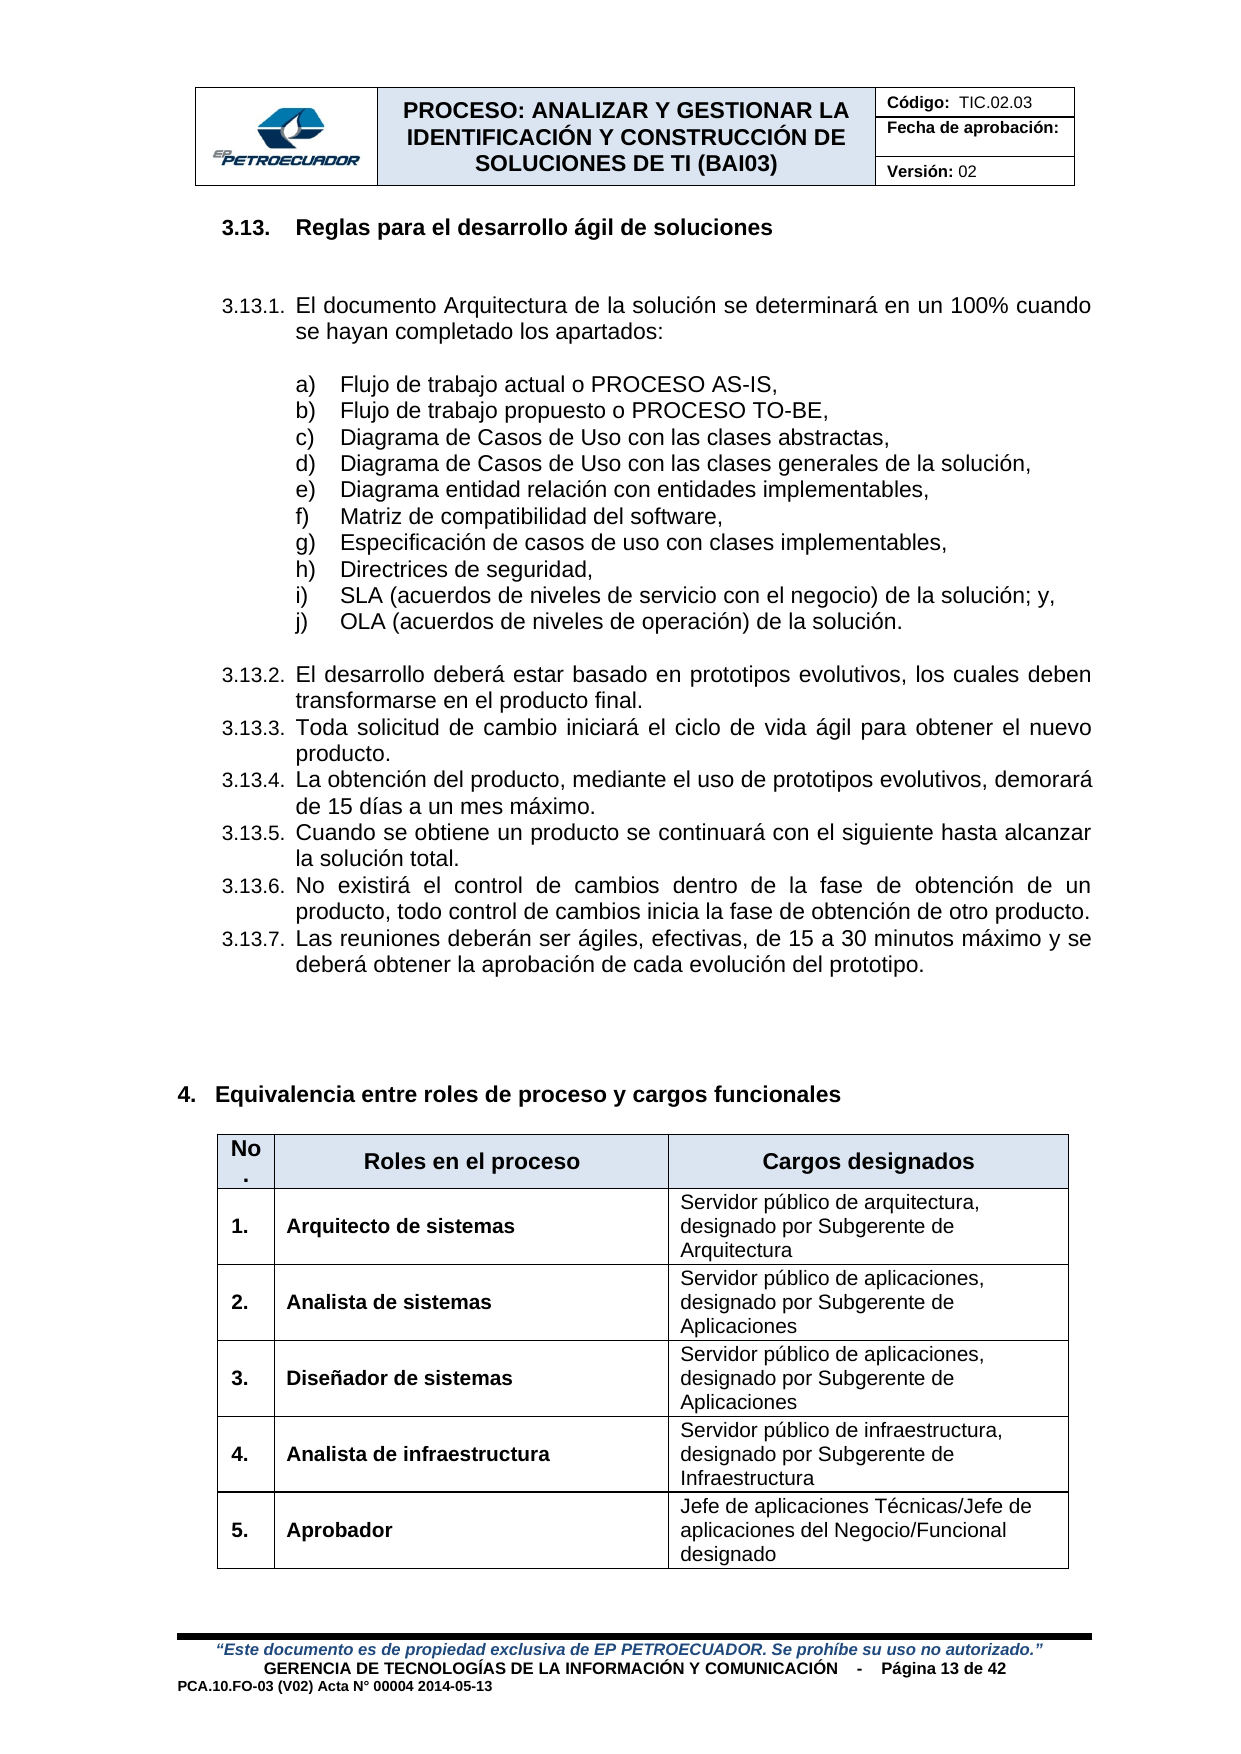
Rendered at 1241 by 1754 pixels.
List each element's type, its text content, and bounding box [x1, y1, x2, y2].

table_cell [218, 1417, 274, 1491]
table_header Cargos designados [669, 1135, 1068, 1188]
table_cell Analista de infraestructura [275, 1417, 668, 1491]
table_cell [218, 1189, 274, 1264]
table_cell Servidor público de aplicaciones, designado por Subgerente de Aplicaciones [669, 1265, 1068, 1339]
table_cell Servidor público de arquitectura, designado por Subgerente de Arquitectura [669, 1189, 1068, 1264]
table_cell Aprobador [275, 1493, 668, 1567]
table_cell Servidor público de infraestructura, designado por Subgerente de Infraestructura [669, 1417, 1068, 1491]
table_cell Servidor público de aplicaciones, designado por Subgerente de Aplicaciones [669, 1341, 1068, 1416]
subtitle Equivalencia entre roles de proceso y cargos funcionales [177, 1081, 1092, 1108]
list Diagrama entidad relación con entidades implementables, [295, 476, 1092, 503]
list No existirá el control de cambios dentro de la fase de obtención de un producto, todo control de cambios inicia la fase de obtención de otro producto. [222, 872, 1092, 924]
list Las reuniones deberán ser ágiles, efectivas, de 15 a 30 minutos máximo y se deberá obtener la aprobación de cada evolución del prototipo. [222, 924, 1092, 977]
list El desarrollo deberá estar basado en prototipos evolutivos, los cuales deben transformarse en el producto final. [222, 661, 1092, 714]
table_header Roles en el proceso [275, 1135, 668, 1188]
list Toda solicitud de cambio iniciará el ciclo de vida ágil para obtener el nuevo producto. [222, 714, 1092, 766]
list Flujo de trabajo actual o PROCESO AS-IS, [295, 371, 1092, 397]
list Diagrama de Casos de Uso con las clases generales de la solución, [295, 450, 1092, 476]
list La obtención del producto, mediante el uso de prototipos evolutivos, demorará de 15 días a un mes máximo. [222, 766, 1092, 819]
list Especificación de casos de uso con clases implementables, [295, 529, 1092, 556]
table_cell [218, 1265, 274, 1339]
list Diagrama de Casos de Uso con las clases abstractas, [295, 424, 1092, 450]
picture [207, 104, 366, 169]
list El documento Arquitectura de la solución se determinará en un 100% cuando se hayan completado los apartados: [222, 292, 1092, 345]
table_cell Jefe de aplicaciones Técnicas/Jefe de aplicaciones del Negocio/Funcional designado [669, 1493, 1068, 1567]
list Cuando se obtiene un producto se continuará con el siguiente hasta alcanzar la solución total. [222, 819, 1092, 872]
table_cell Diseñador de sistemas [275, 1341, 668, 1416]
table_cell Arquitecto de sistemas [275, 1189, 668, 1264]
list OLA (acuerdos de niveles de operación) de la solución. [295, 608, 1092, 634]
table_header No. [218, 1135, 274, 1188]
list Flujo de trabajo propuesto o PROCESO TO-BE, [295, 397, 1092, 424]
table_cell [218, 1341, 274, 1416]
table_cell [218, 1493, 274, 1567]
list Matriz de compatibilidad del software, [295, 503, 1092, 529]
list Directrices de seguridad, [295, 556, 1092, 582]
table_cell Analista de sistemas [275, 1265, 668, 1339]
list SLA (acuerdos de niveles de servicio con el negocio) de la solución; y, [295, 582, 1092, 608]
subtitle Reglas para el desarrollo ágil de soluciones [222, 214, 1092, 241]
